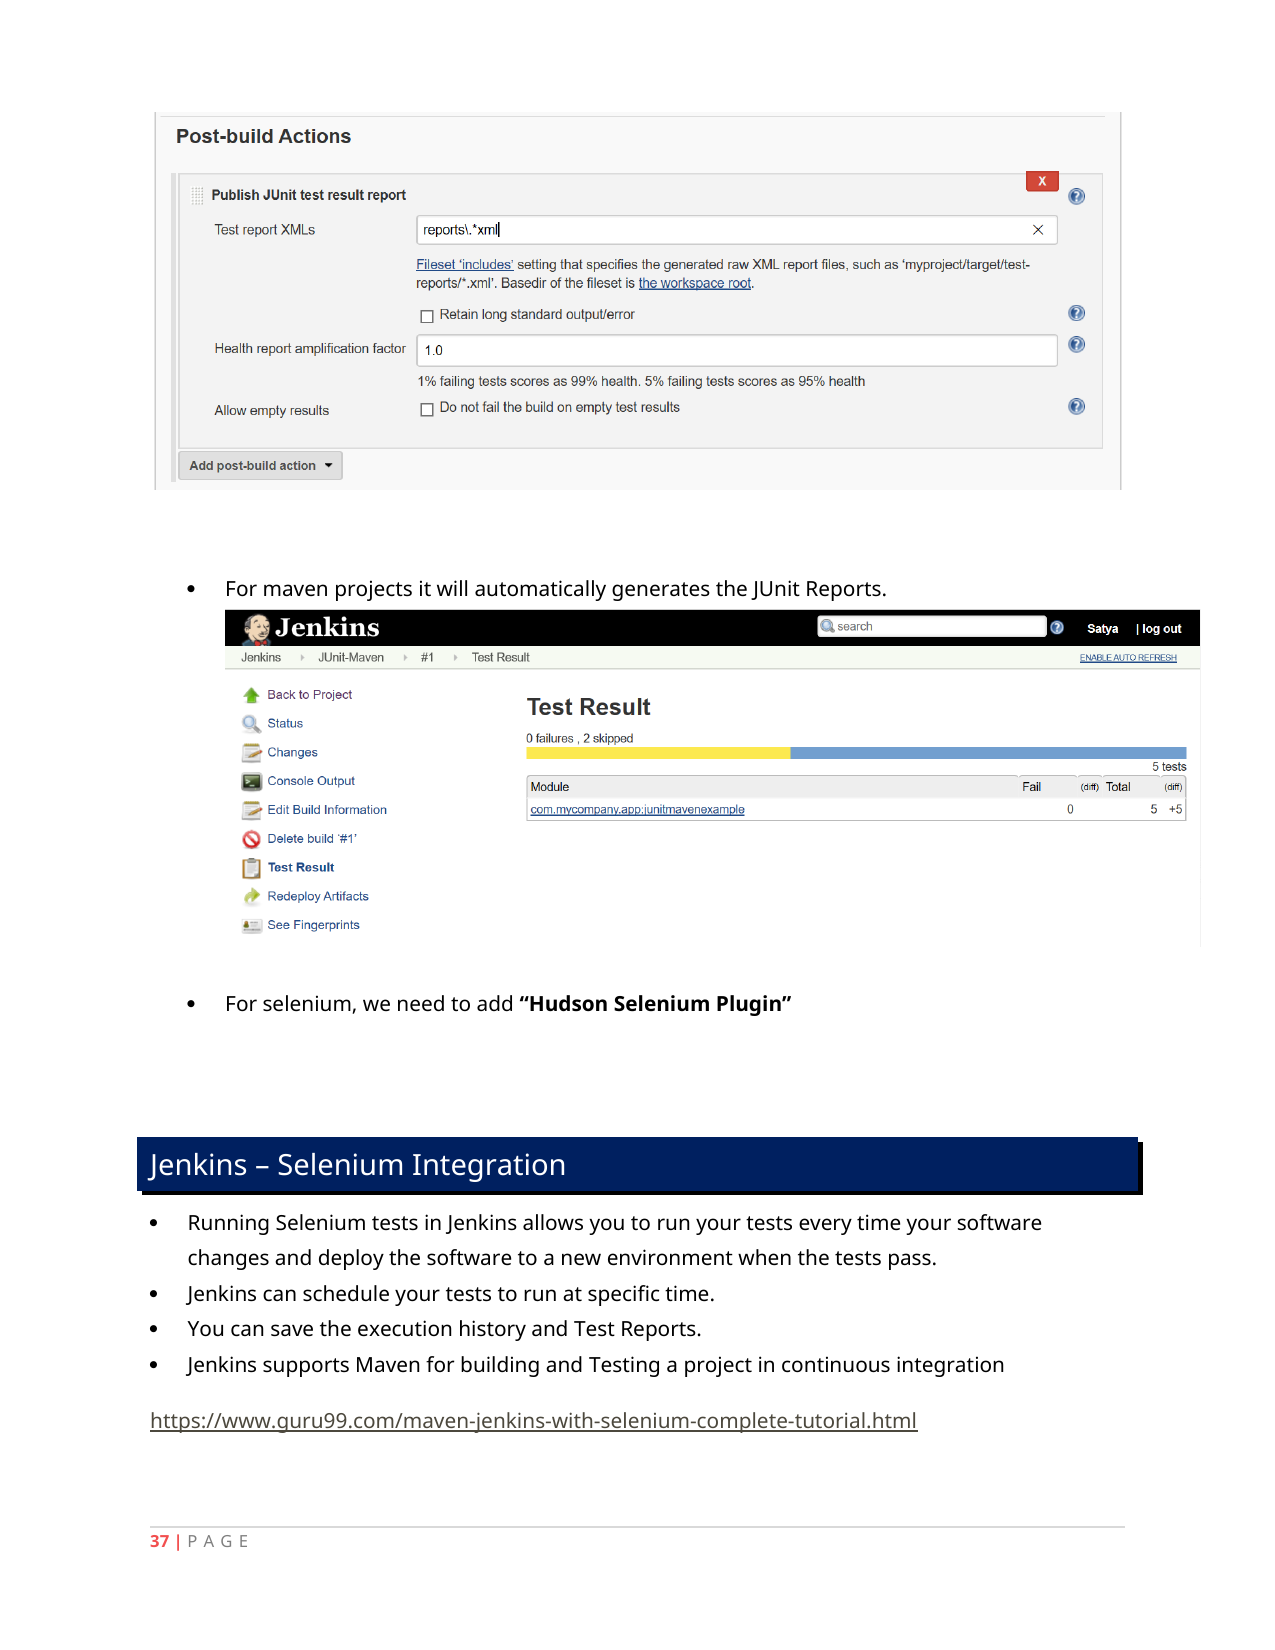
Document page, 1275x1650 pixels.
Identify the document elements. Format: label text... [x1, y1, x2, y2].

text https://www.guru99.com/maven-jenkins-with-selenium-complete-tutorial.html [150, 1406, 1125, 1435]
list Jenkins supports Maven for building and Testing a project in continuous integration [150, 1350, 1125, 1378]
list Jenkins can schedule your tests to run at specific time. [150, 1279, 1125, 1307]
list You can save the execution history and Test Reports. [150, 1314, 1125, 1343]
list Running Selenium tests in Jenkins allows you to run your tests every time your software changes and deploy the software to a new environment when the tests pass. [150, 1208, 1125, 1272]
picture [150, 112, 1125, 490]
subtitle Jenkins – Selenium Integration [142, 1142, 1133, 1186]
picture [225, 609, 1200, 947]
list For selenium, we need to add “Hudson Selenium Plugin” [187, 989, 1125, 1018]
